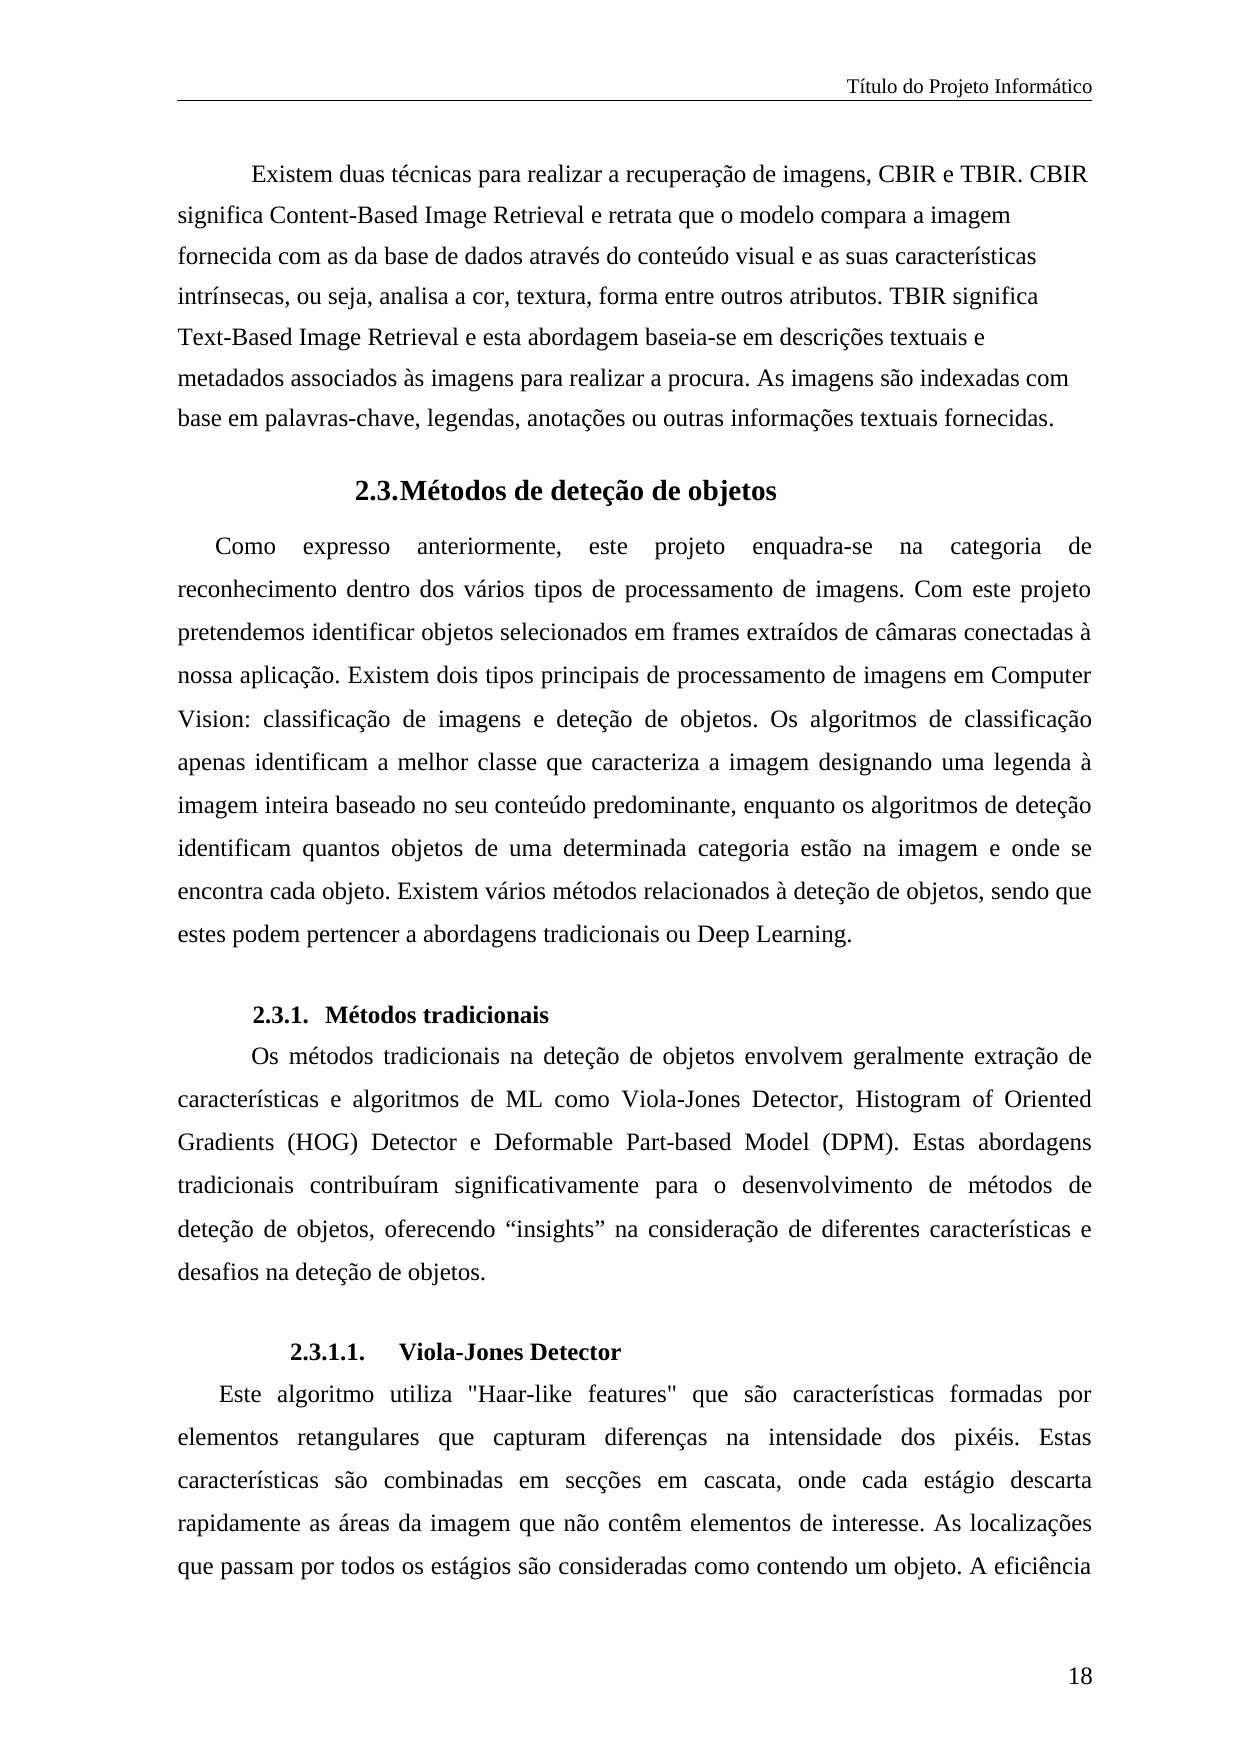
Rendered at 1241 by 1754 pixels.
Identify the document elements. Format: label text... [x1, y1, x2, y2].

text Existem duas técnicas para realizar a recuperação de imagens, CBIR e TBIR. CBIR significa Content-Based Image Retrieval e retrata que o modelo compara a imagem fornecida com as da base de dados através do conteúdo visual e as suas características intrínsecas, ou seja, analisa a cor, textura, forma entre outros atributos. TBIR significa Text-Based Image Retrieval e esta abordagem baseia-se em descrições textuais e metadados associados às imagens para realizar a procura. As imagens são indexadas com base em palavras-chave, legendas, anotações ou outras informações textuais fornecidas. [177, 148, 1092, 432]
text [177, 1379, 1092, 1580]
subtitle Viola-Jones Detector [290, 1337, 1092, 1366]
subtitle Métodos de deteção de objetos [354, 473, 1092, 506]
text Como expresso anteriormente, este projeto enquadra-se na categoria de reconhecimento dentro dos vários tipos de processamento de imagens. Com este projeto pretendemos identificar objetos selecionados em frames extraídos de câmaras conectadas à nossa aplicação. Existem dois tipos principais de processamento de imagens em Computer Vision: classificação de imagens e deteção de objetos. Os algoritmos de classificação apenas identificam a melhor classe que caracteriza a imagem designando uma legenda à imagem inteira baseado no seu conteúdo predominante, enquanto os algoritmos de deteção identificam quantos objetos de uma determinada categoria estão na imagem e onde se encontra cada objeto. Existem vários métodos relacionados à deteção de objetos, sendo que estes podem pertencer a abordagens tradicionais ou Deep Learning. [177, 531, 1092, 948]
subtitle Métodos tradicionais [252, 1000, 1092, 1029]
text Os métodos tradicionais na deteção de objetos envolvem geralmente extração de características e algoritmos de ML como Viola-Jones Detector, Histogram of Oriented Gradients (HOG) Detector e Deformable Part-based Model (DPM). Estas abordagens tradicionais contribuíram significativamente para o desenvolvimento de métodos de deteção de objetos, oferecendo “insights” na consideração de diferentes características e desafios na deteção de objetos. [177, 1041, 1092, 1286]
